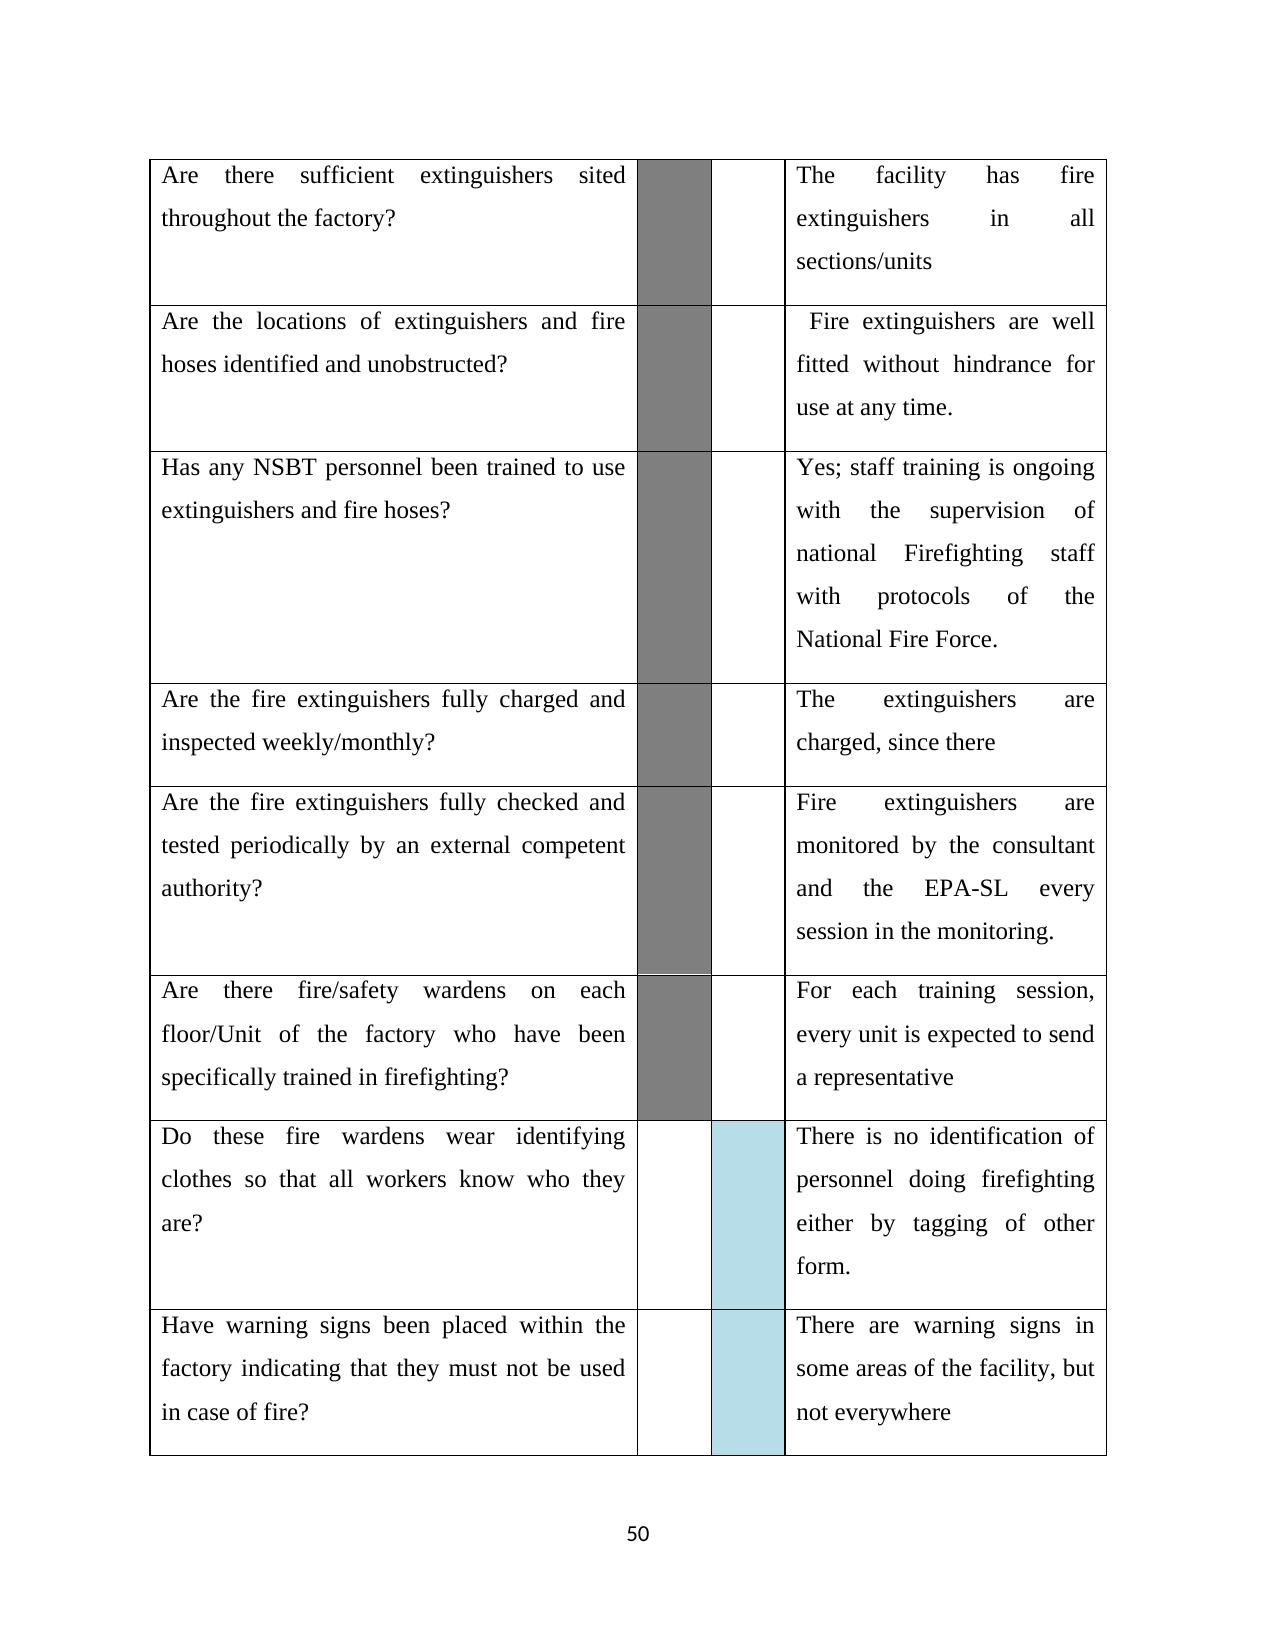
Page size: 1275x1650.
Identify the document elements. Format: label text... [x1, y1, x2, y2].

table_cell [712, 684, 784, 786]
table_cell For each training session, every unit is expected to send a representative [786, 976, 1106, 1120]
table_cell [638, 160, 711, 305]
table_cell [638, 1310, 711, 1455]
table_cell [712, 787, 784, 974]
table_cell Are there sufficient extinguishers sited throughout the factory? [151, 160, 637, 305]
table_cell [712, 160, 784, 305]
table_cell Fire extinguishers are well fitted without hindrance for use at any time. [786, 306, 1106, 451]
table_cell Are the fire extinguishers fully charged and inspected weekly/monthly? [151, 684, 637, 786]
table_cell The facility has fire extinguishers in all sections/units [786, 160, 1106, 305]
table_cell [638, 1121, 711, 1309]
table_cell [712, 306, 784, 451]
table_cell Do these fire wardens wear identifying clothes so that all workers know who they are? [151, 1121, 637, 1309]
table_cell [638, 306, 711, 451]
table_cell Are the fire extinguishers fully checked and tested periodically by an external competent authority? [151, 787, 637, 974]
table_cell Have warning signs been placed within the factory indicating that they must not be used in case of fire? [151, 1310, 637, 1455]
table_cell Has any NSBT personnel been trained to use extinguishers and fire hoses? [151, 452, 637, 683]
table_cell [712, 1310, 784, 1455]
table_cell The extinguishers are charged, since there [786, 684, 1106, 786]
table_cell Yes; staff training is ongoing with the supervision of national Firefighting staff with protocols of the National Fire Force. [786, 452, 1106, 683]
table_cell Are there fire/safety wardens on each floor/Unit of the factory who have been specifically trained in firefighting? [151, 976, 637, 1120]
table_cell Fire extinguishers are monitored by the consultant and the EPA-SL every session in the monitoring. [786, 787, 1106, 974]
table_cell [638, 452, 711, 683]
table_cell Are the locations of extinguishers and fire hoses identified and unobstructed? [151, 306, 637, 451]
table_cell [712, 1121, 784, 1309]
table_cell [712, 976, 784, 1120]
table_cell [712, 452, 784, 683]
table_cell There is no identification of personnel doing firefighting either by tagging of other form. [786, 1121, 1106, 1309]
table_cell [638, 787, 711, 974]
table_cell [638, 976, 711, 1120]
table_cell There are warning signs in some areas of the facility, but not everywhere [786, 1310, 1106, 1455]
table_cell [638, 684, 711, 786]
